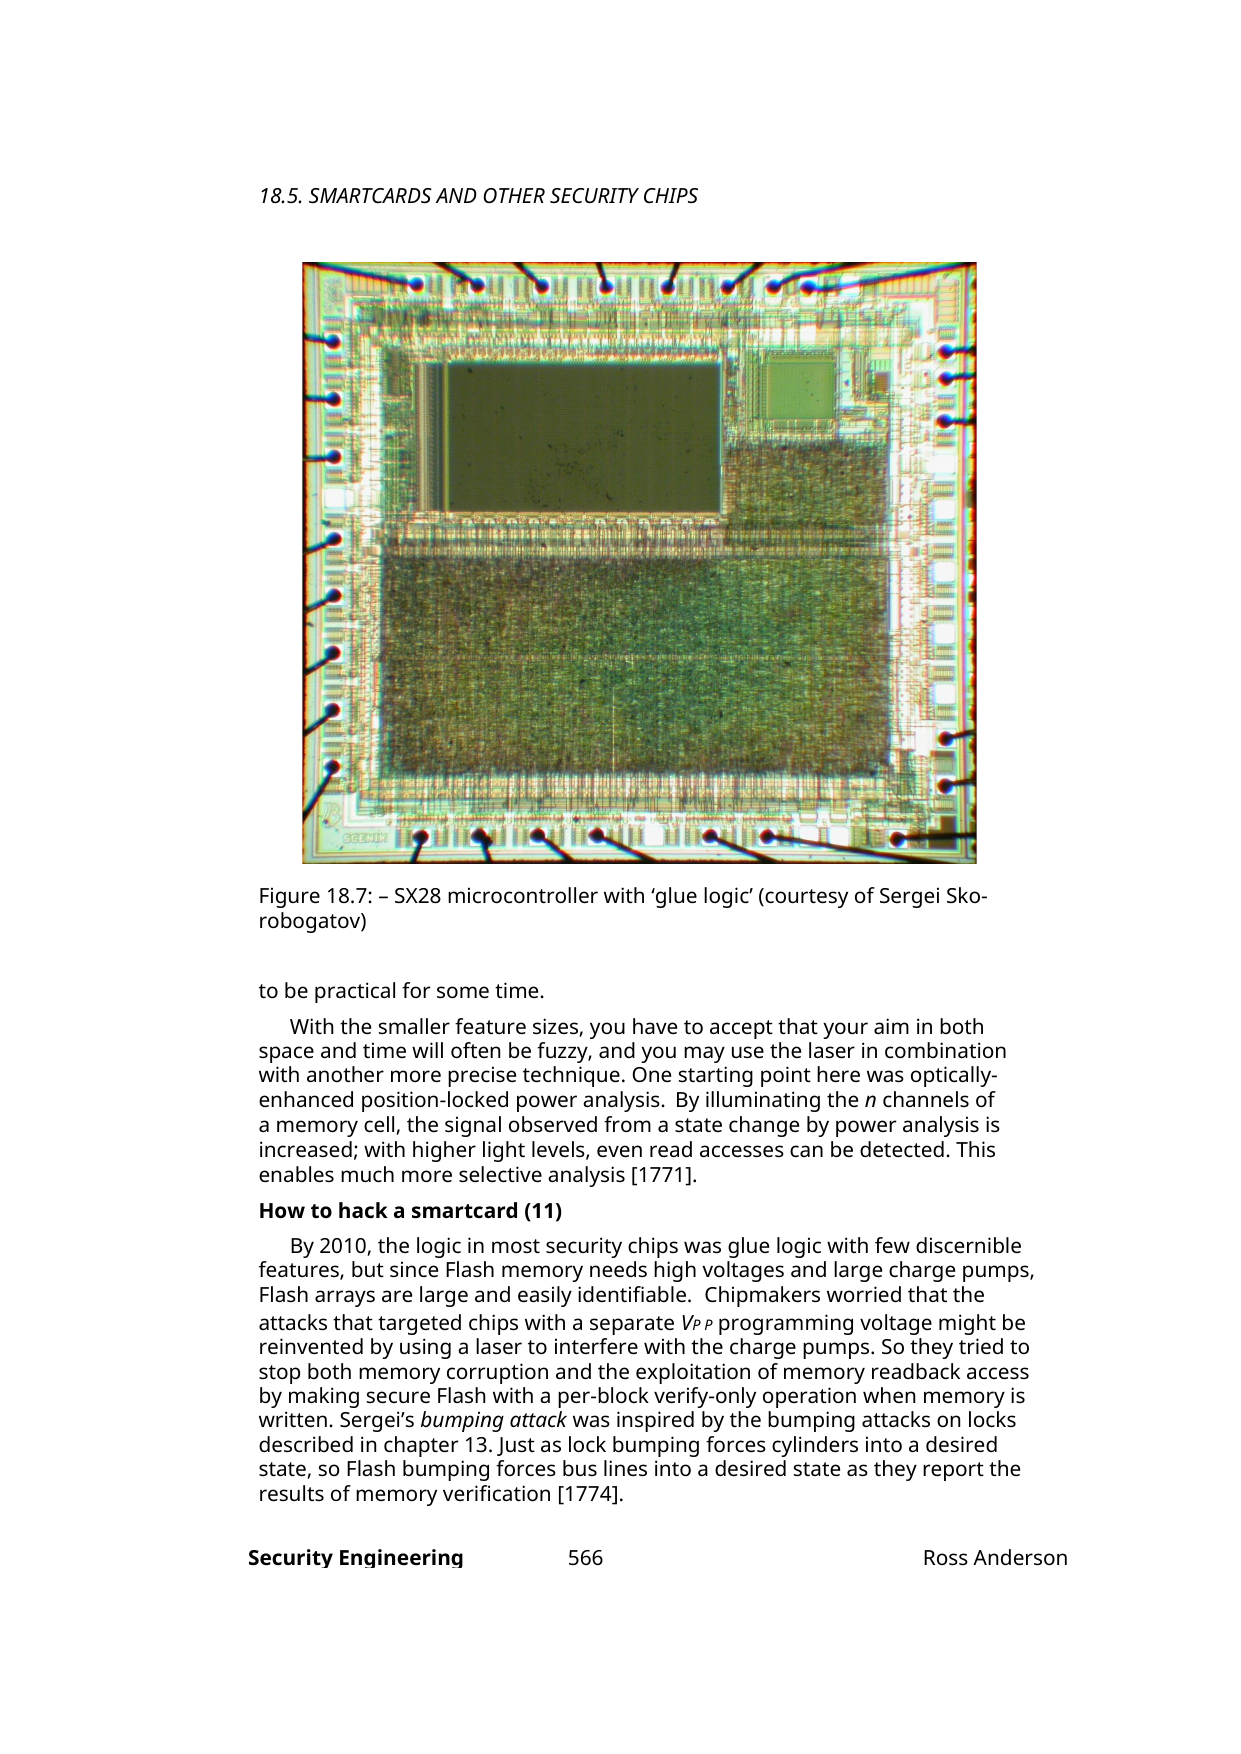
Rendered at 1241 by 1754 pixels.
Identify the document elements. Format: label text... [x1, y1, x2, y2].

picture [302, 262, 977, 864]
text Figure 18.7: – SX28 microcontroller with ‘glue logic’ (courtesy of Sergei Sko- robogatov) [150, 883, 1090, 933]
table_header Security Engineering [194, 1528, 507, 1567]
text By 2010, the logic in most security chips was glue logic with few discernible [150, 1237, 1090, 1258]
text How to hack a smartcard (11) [150, 1202, 1090, 1222]
text space and time will often be fuzzy, and you may use the laser in combination with another more precise technique. One starting point here was optically- enhanced position-locked power analysis. By illuminating the n channels of [150, 1038, 1090, 1113]
text With the smaller feature sizes, you have to accept that your aim in both [150, 1017, 1090, 1038]
table_header 566 [507, 1528, 821, 1567]
text to be practical for some time. [150, 982, 1090, 1003]
text a memory cell, the signal observed from a state change by power analysis is increased; with higher light levels, even read accesses can be detected. This enables much more selective analysis [1771]. [150, 1113, 1090, 1187]
text attacks that targeted chips with a separate VP P programming voltage might be reinvented by using a laser to interfere with the charge pumps. So they tried to stop both memory corruption and the exploitation of memory readback access by making secure Flash with a per-block verify-only operation when memory is written. Sergei’s bumping attack was inspired by the bumping attacks on locks described in chapter 13. Just as lock bumping forces cylinders into a desired state, so Flash bumping forces bus lines into a desired state as they report the results of memory veriﬁcation [1774]. [150, 1311, 1090, 1506]
table_header Ross Anderson [821, 1528, 1134, 1567]
text 18.5. SMARTCARDS AND OTHER SECURITY CHIPS [150, 187, 1090, 208]
text features, but since Flash memory needs high voltages and large charge pumps, Flash arrays are large and easily identiﬁable. Chipmakers worried that the [150, 1258, 1090, 1307]
